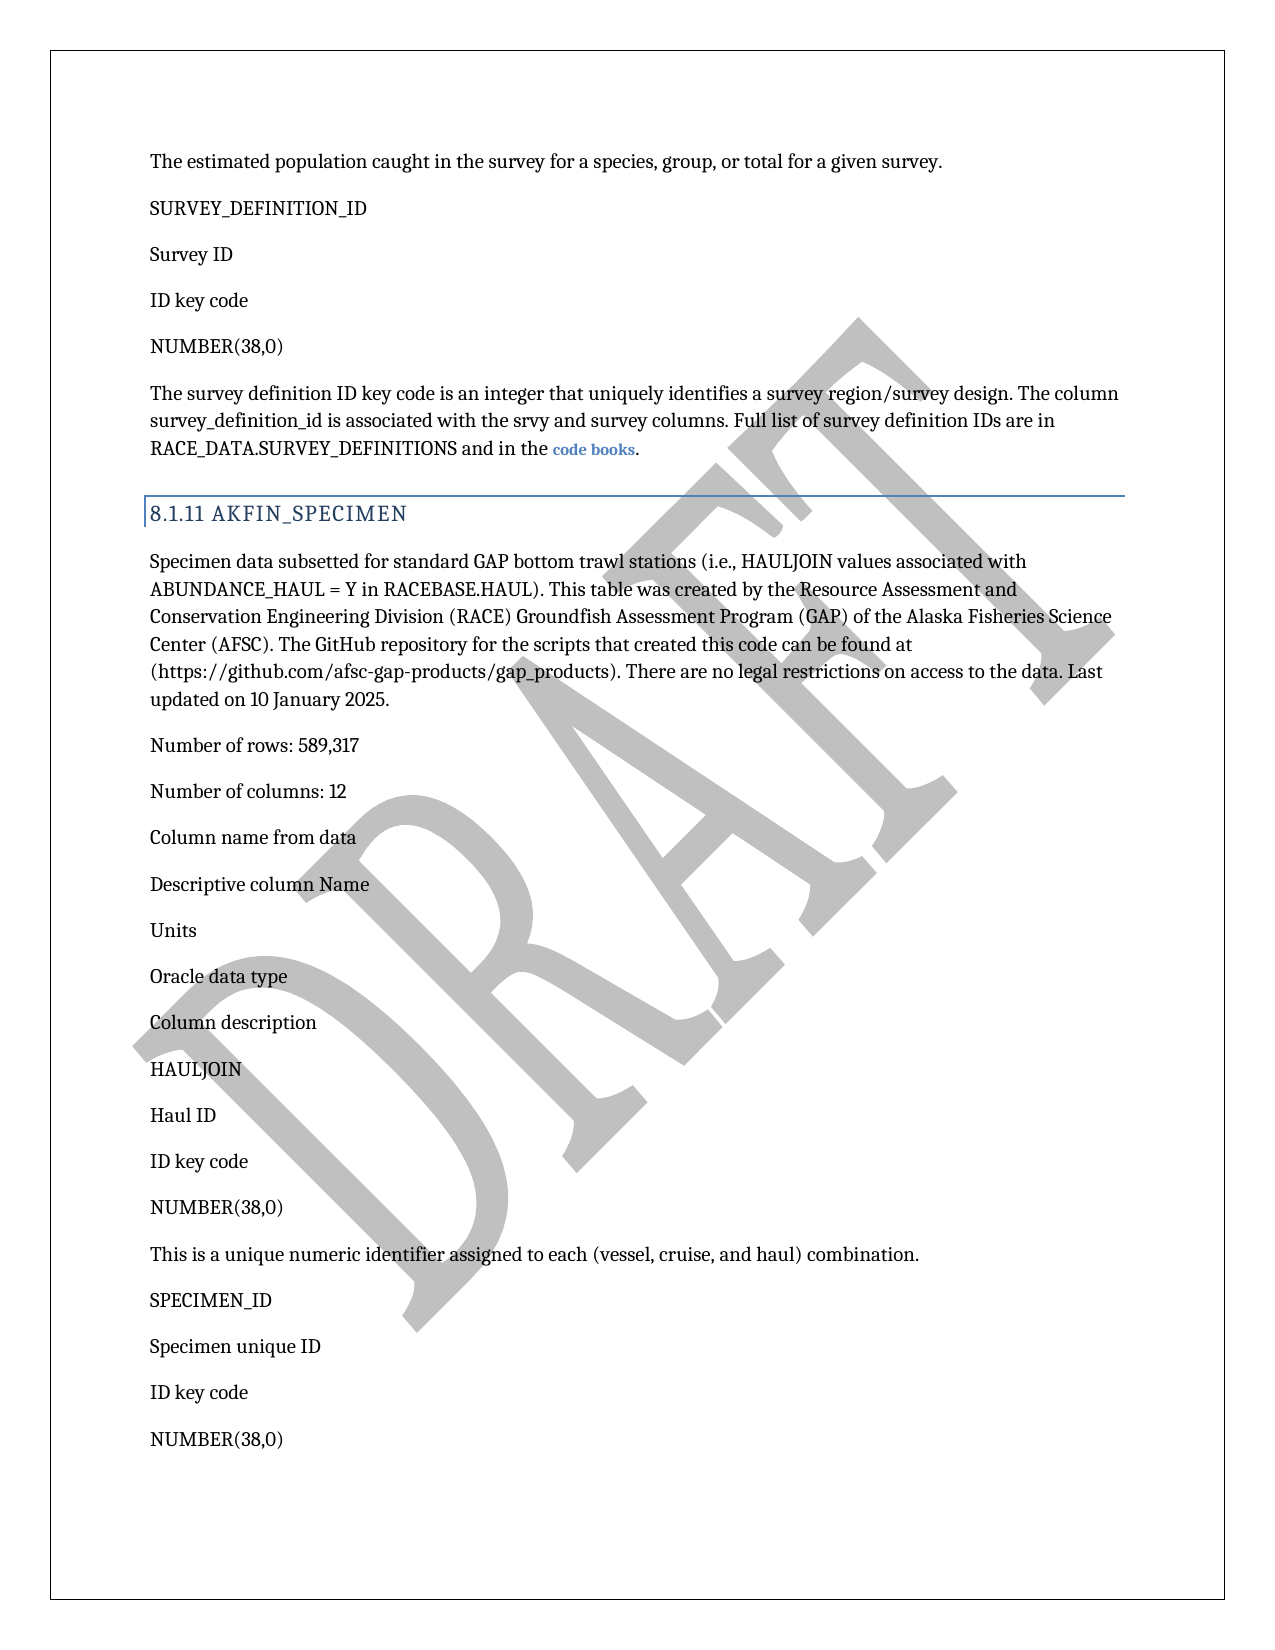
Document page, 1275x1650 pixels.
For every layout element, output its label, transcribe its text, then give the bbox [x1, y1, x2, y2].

text HAULJOIN [150, 1057, 1125, 1081]
text SPECIMEN_ID [150, 1288, 1125, 1312]
text Oracle data type [150, 965, 1125, 989]
text Descriptive column Name [150, 872, 1125, 896]
text Specimen data subsetted for standard GAP bottom trawl stations (i.e., HAULJOIN values associated with ABUNDANCE_HAUL = Y in RACEBASE.HAUL). This table was created by the Resource Assessment and Conservation Engineering Division (RACE) Groundfish Assessment Program (GAP) of the Alaska Fisheries Science Center (AFSC). The GitHub repository for the scripts that created this code can be found at (https://github.com/afsc-gap-products/gap_products). There are no legal restrictions on access to the data. Last updated on 10 January 2025. [150, 550, 1125, 711]
text ID key code [150, 1381, 1125, 1405]
text Column name from data [150, 826, 1125, 850]
text SURVEY_DEFINITION_ID [150, 196, 1125, 220]
text This is a unique numeric identifier assigned to each (vessel, cruise, and haul) combination. [150, 1242, 1125, 1266]
text Number of rows: 589,317 [150, 733, 1125, 757]
text Column description [150, 1011, 1125, 1035]
text NUMBER(38,0) [150, 1196, 1125, 1220]
text Number of columns: 12 [150, 780, 1125, 804]
text Survey ID [150, 242, 1125, 266]
subtitle 8.1.11 AKFIN_SPECIMEN [146, 497, 1125, 527]
text Specimen unique ID [150, 1335, 1125, 1359]
text Haul ID [150, 1103, 1125, 1127]
text NUMBER(38,0) [150, 1427, 1125, 1451]
text ID key code [150, 289, 1125, 313]
text NUMBER(38,0) [150, 335, 1125, 359]
text The estimated population caught in the survey for a species, group, or total for a given survey. [150, 150, 1125, 174]
text ID key code [150, 1150, 1125, 1174]
text The survey definition ID key code is an integer that uniquely identifies a survey region/survey design. The column survey_definition_id is associated with the srvy and survey columns. Full list of survey definition IDs are in RACE_DATA.SURVEY_DEFINITIONS and in the code books. [150, 381, 1125, 460]
text Units [150, 918, 1125, 942]
